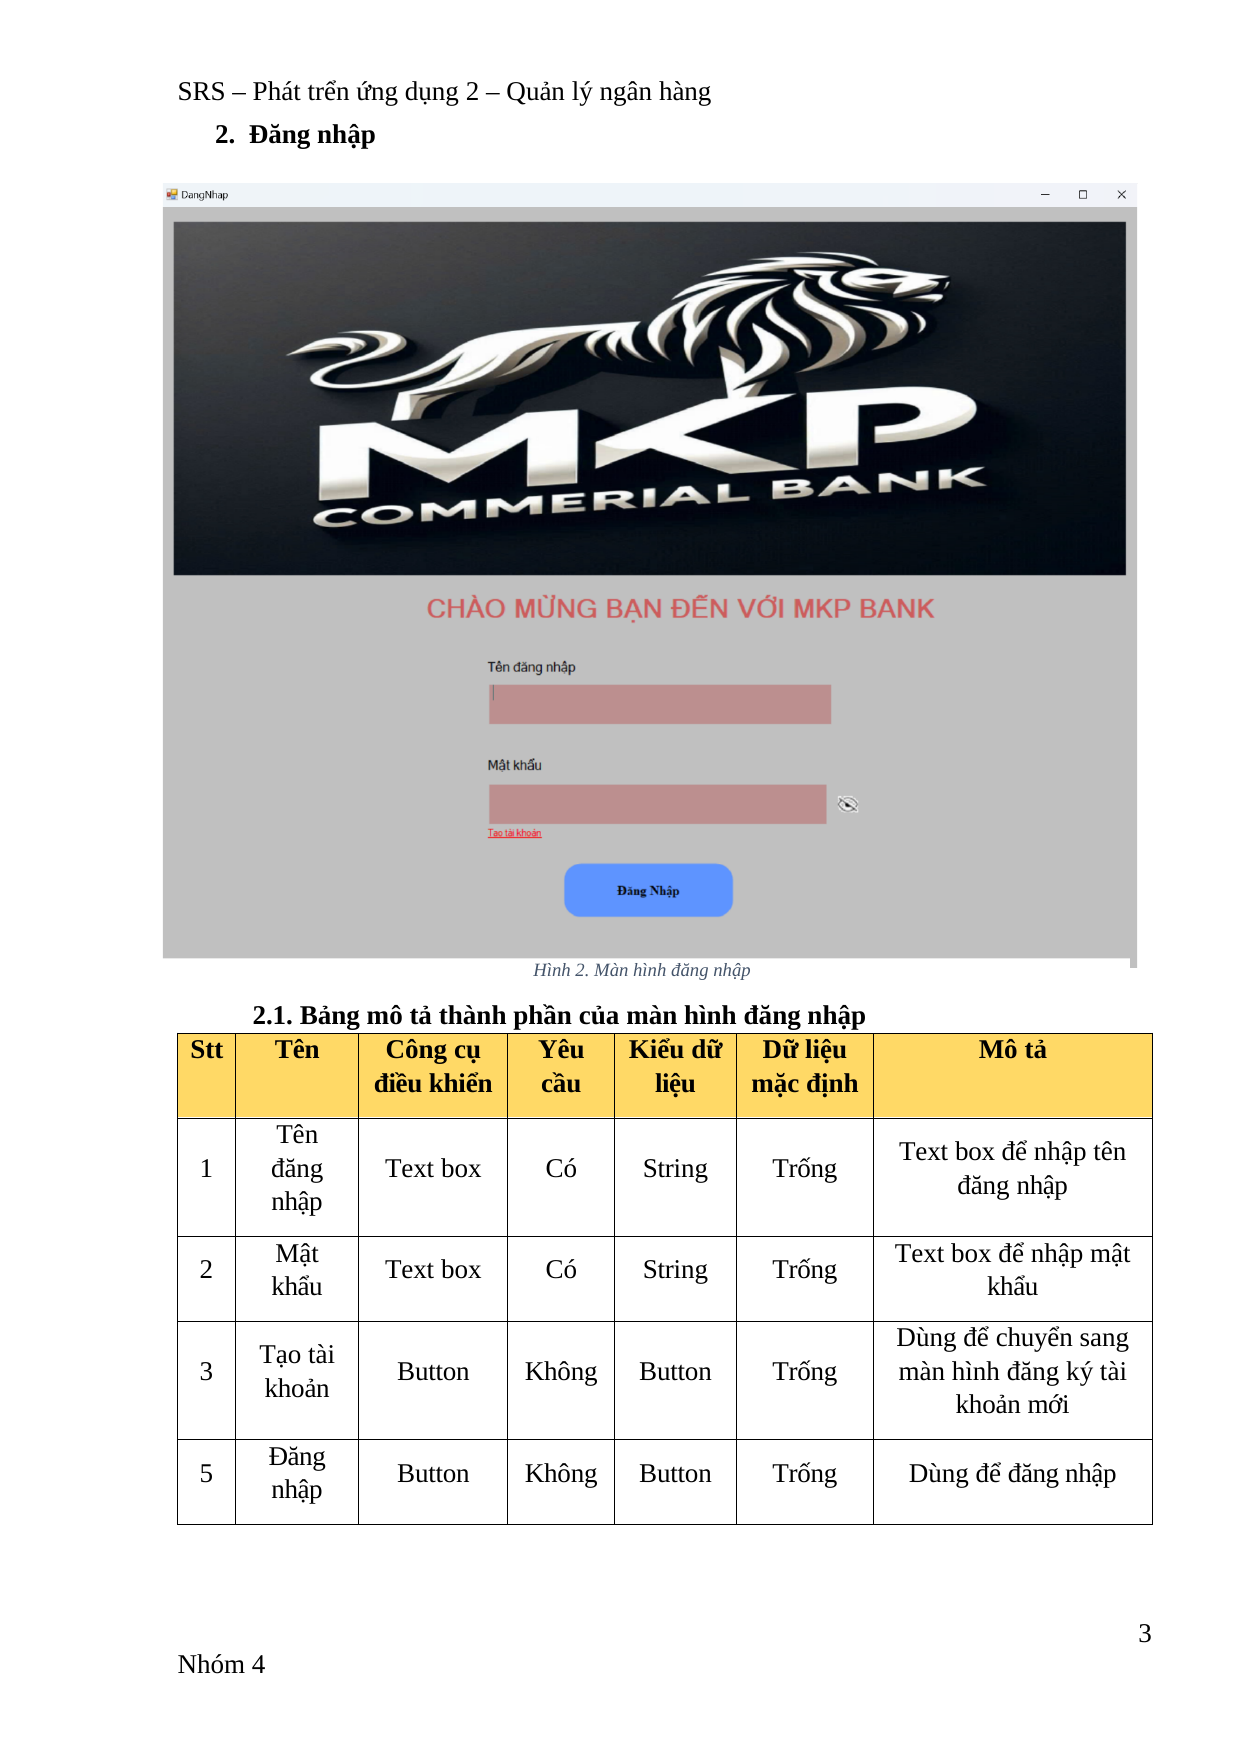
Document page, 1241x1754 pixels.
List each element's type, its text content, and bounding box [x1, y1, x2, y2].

table_cell String [615, 1237, 736, 1321]
subtitle Đăng nhập [215, 118, 1152, 149]
table_cell 1 [178, 1119, 235, 1236]
table_cell Button [615, 1322, 736, 1439]
table_cell Trống [737, 1440, 873, 1524]
table_header Mô tả [874, 1034, 1152, 1117]
table_cell Trống [737, 1322, 873, 1439]
table_cell 2 [178, 1237, 235, 1321]
table_cell Có [508, 1119, 614, 1236]
table_cell Có [508, 1237, 614, 1321]
table_cell String [615, 1119, 736, 1236]
table_cell Mật khẩu [236, 1237, 358, 1321]
table_cell Không [508, 1322, 614, 1439]
table_header Tên [236, 1034, 358, 1117]
table_header Kiểu dữ liệu [615, 1034, 736, 1117]
picture [162, 183, 1138, 968]
table_header Dữ liệu mặc định [737, 1034, 873, 1117]
table_cell Text box để nhập tên đăng nhập [874, 1119, 1152, 1236]
table_cell Button [359, 1322, 507, 1439]
table_cell Text box [359, 1119, 507, 1236]
table_cell 5 [178, 1440, 235, 1524]
table_cell Trống [737, 1119, 873, 1236]
table_cell Không [508, 1440, 614, 1524]
table_cell Text box [359, 1237, 507, 1321]
table_cell Trống [737, 1237, 873, 1321]
table_cell Đăng nhập [236, 1440, 358, 1524]
table_cell Button [615, 1440, 736, 1524]
table_cell Dùng để đăng nhập [874, 1440, 1152, 1524]
table_cell Tạo tài khoản [236, 1322, 358, 1439]
table_cell Text box để nhập mật khẩu [874, 1237, 1152, 1321]
table_cell 3 [178, 1322, 235, 1439]
table_cell Tên đăng nhập [236, 1119, 358, 1236]
table_cell Dùng để chuyển sang màn hình đăng ký tài khoản mới [874, 1322, 1152, 1439]
table_header Stt [178, 1034, 235, 1117]
table_header Công cụ điều khiển [359, 1034, 507, 1117]
table_header Yêu cầu [508, 1034, 614, 1117]
table_cell Button [359, 1440, 507, 1524]
